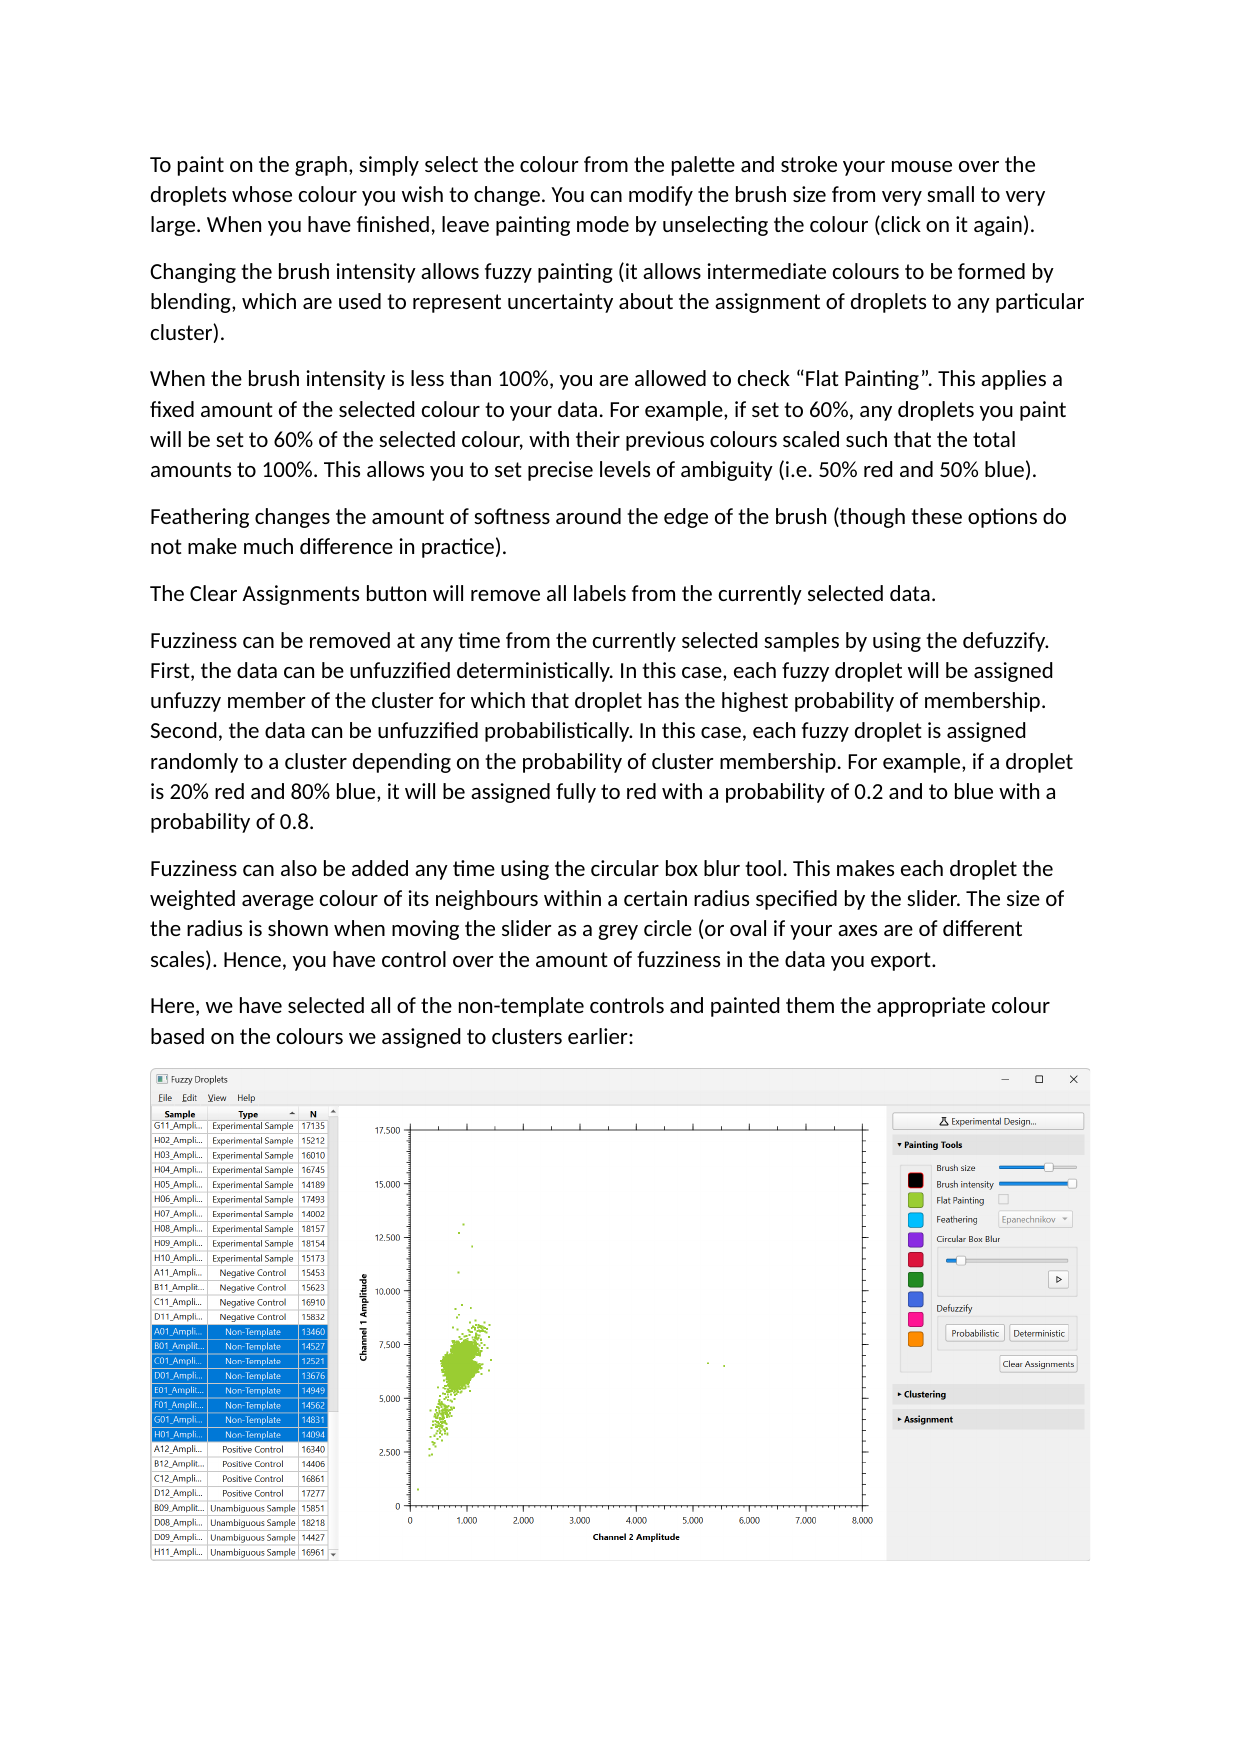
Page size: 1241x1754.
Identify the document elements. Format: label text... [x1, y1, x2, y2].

text Fuzziness can also be added any time using the circular box blur tool. This makes each droplet the weighted average colour of its neighbours within a certain radius specified by the slider. The size of the radius is shown when moving the slider as a grey circle (or oval if your axes are of different scales). Hence, you have control over the amount of fuzziness in the data you export. [150, 854, 1090, 973]
text The Clear Assignments button will remove all labels from the currently selected data. [150, 579, 1090, 607]
text When the brush intensity is less than 100%, you are allowed to check “Flat Painting”. This applies a fixed amount of the selected colour to your data. For example, if set to 60%, any droplets you paint will be set to 60% of the selected colour, with their previous colours scaled such that the total amounts to 100%. This allows you to set precise levels of ambiguity (i.e. 50% red and 50% blue). [150, 364, 1090, 483]
text Changing the brush intensity allows fuzzy painting (it allows intermediate colours to be formed by blending, which are used to represent uncertainty about the assignment of droplets to any particular cluster). [150, 257, 1090, 346]
text To paint on the graph, simply select the colour from the palette and stroke your mouse over the droplets whose colour you wish to change. You can modify the brush size from very small to very large. When you have finished, leave painting mode by unselecting the colour (click on it again). [150, 150, 1090, 238]
text Fuzziness can be removed at any time from the currently selected samples by using the defuzzify. First, the data can be unfuzzified deterministically. In this case, each fuzzy droplet will be assigned unfuzzy member of the cluster for which that droplet has the highest probability of membership. Second, the data can be unfuzzified probabilistically. In this case, each fuzzy droplet is assigned randomly to a cluster depending on the probability of cluster membership. For example, if a droplet is 20% red and 80% blue, it will be assigned fully to red with a probability of 0.2 and to blue with a probability of 0.8. [150, 626, 1090, 835]
picture [150, 1068, 1091, 1561]
text Here, we have selected all of the non-template controls and painted them the appropriate colour based on the colours we assigned to clusters earlier: [150, 992, 1090, 1050]
text Feathering changes the amount of softness around the edge of the brush (though these options do not make much difference in practice). [150, 502, 1090, 560]
